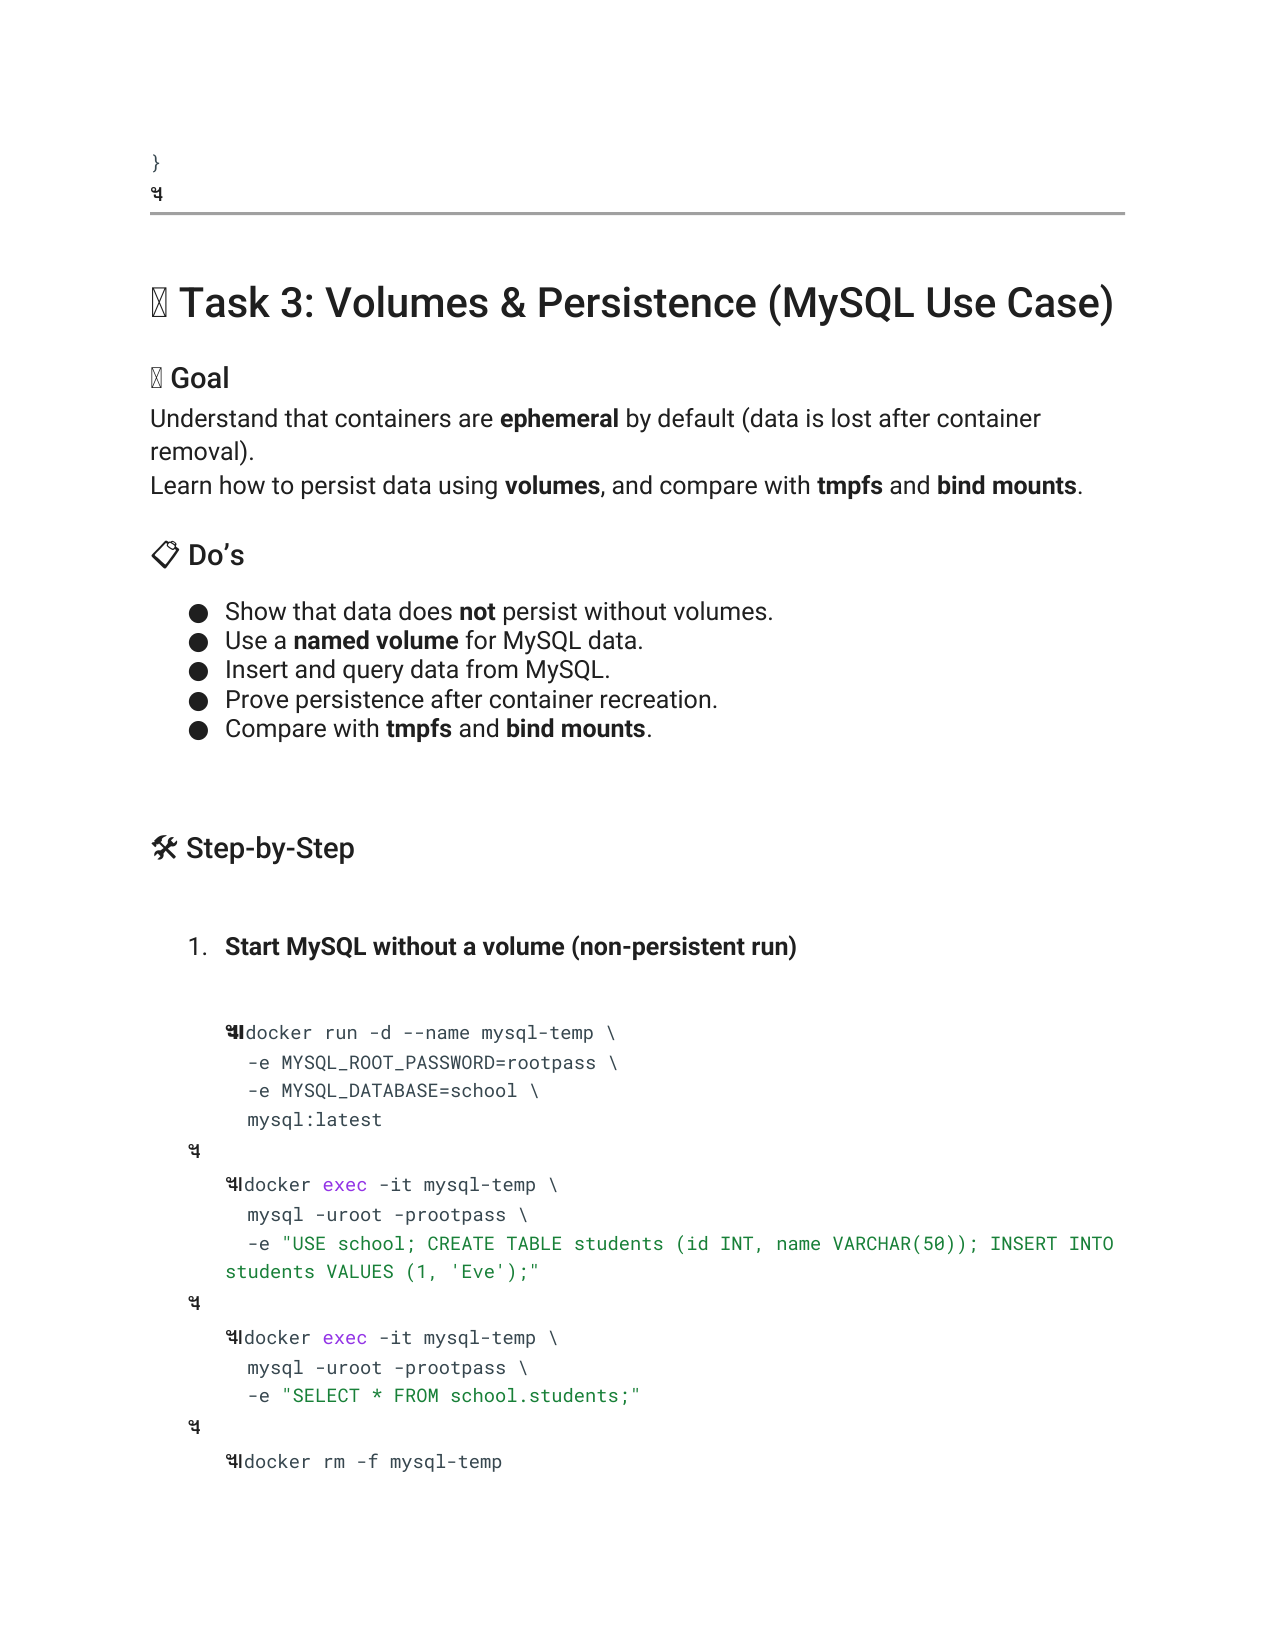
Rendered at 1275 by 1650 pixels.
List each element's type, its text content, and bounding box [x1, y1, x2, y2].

list Compare with tmpfs and bind mounts. [187, 714, 1125, 743]
text -e "USE school; CREATE TABLE students (id INT, name VARCHAR(50)); INSERT INTO students VALUES (1, 'Eve');" [225, 1231, 1125, 1284]
text  [187, 1287, 1125, 1317]
text mysql -uroot -prootpass \ [225, 1202, 1125, 1227]
subtitle 📋 Do’s [150, 538, 1125, 572]
list Start MySQL without a volume (non-persistent run) [187, 932, 1125, 991]
text Learn how to persist data using volumes, and compare with tmpfs and bind mounts. [150, 471, 1125, 500]
text docker exec -it mysql-temp \ [225, 1321, 1125, 1350]
text -e MYSQL_DATABASE=school \ [225, 1078, 1125, 1103]
text docker exec -it mysql-temp \ [225, 1168, 1125, 1198]
text  [150, 178, 1125, 208]
text docker rm -f mysql-temp [225, 1445, 1125, 1474]
text docker run -d --name mysql-temp \ [225, 1016, 1125, 1045]
list Prove persistence after container recreation. [187, 685, 1125, 714]
list Use a named volume for MySQL data. [187, 626, 1125, 656]
list Show that data does not persist without volumes. [187, 597, 1125, 626]
text mysql -uroot -prootpass \ [225, 1355, 1125, 1379]
text -e MYSQL_ROOT_PASSWORD=rootpass \ [225, 1049, 1125, 1074]
text -e "SELECT * FROM school.students;" [225, 1383, 1125, 1408]
list Insert and query data from MySQL. [187, 656, 1125, 685]
subtitle 🛠️ Step-by-Step [150, 831, 1125, 865]
text  [187, 1412, 1125, 1441]
text } [150, 150, 1125, 175]
text Understand that containers are ephemeral by default (data is lost after container removal). [150, 404, 1125, 467]
subtitle 🎯 Goal [150, 361, 1125, 395]
text mysql:latest [225, 1106, 1125, 1131]
text  [187, 1135, 1125, 1164]
subtitle 🐳 Task 3: Volumes & Persistence (MySQL Use Case) [150, 279, 1125, 328]
